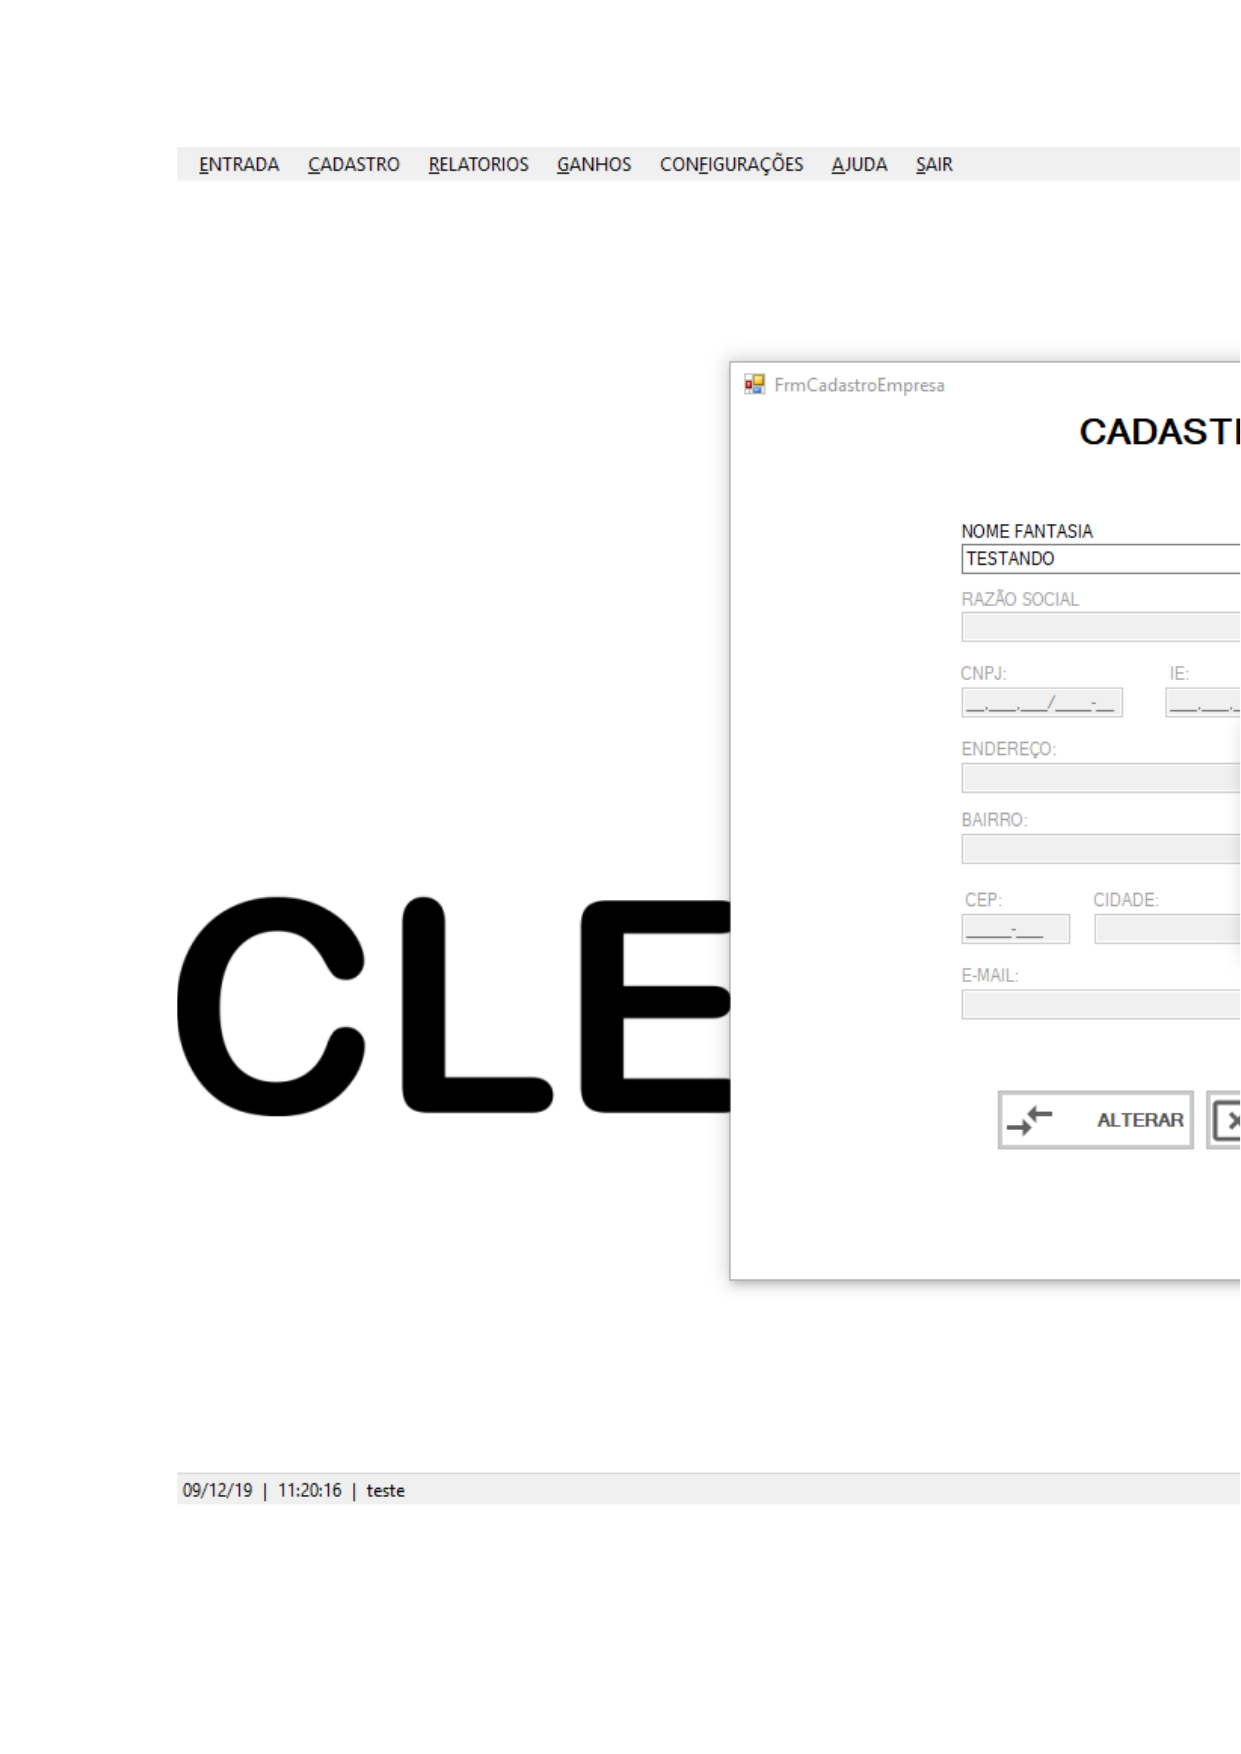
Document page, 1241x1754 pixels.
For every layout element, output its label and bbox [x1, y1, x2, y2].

picture [177, 147, 1241, 1506]
